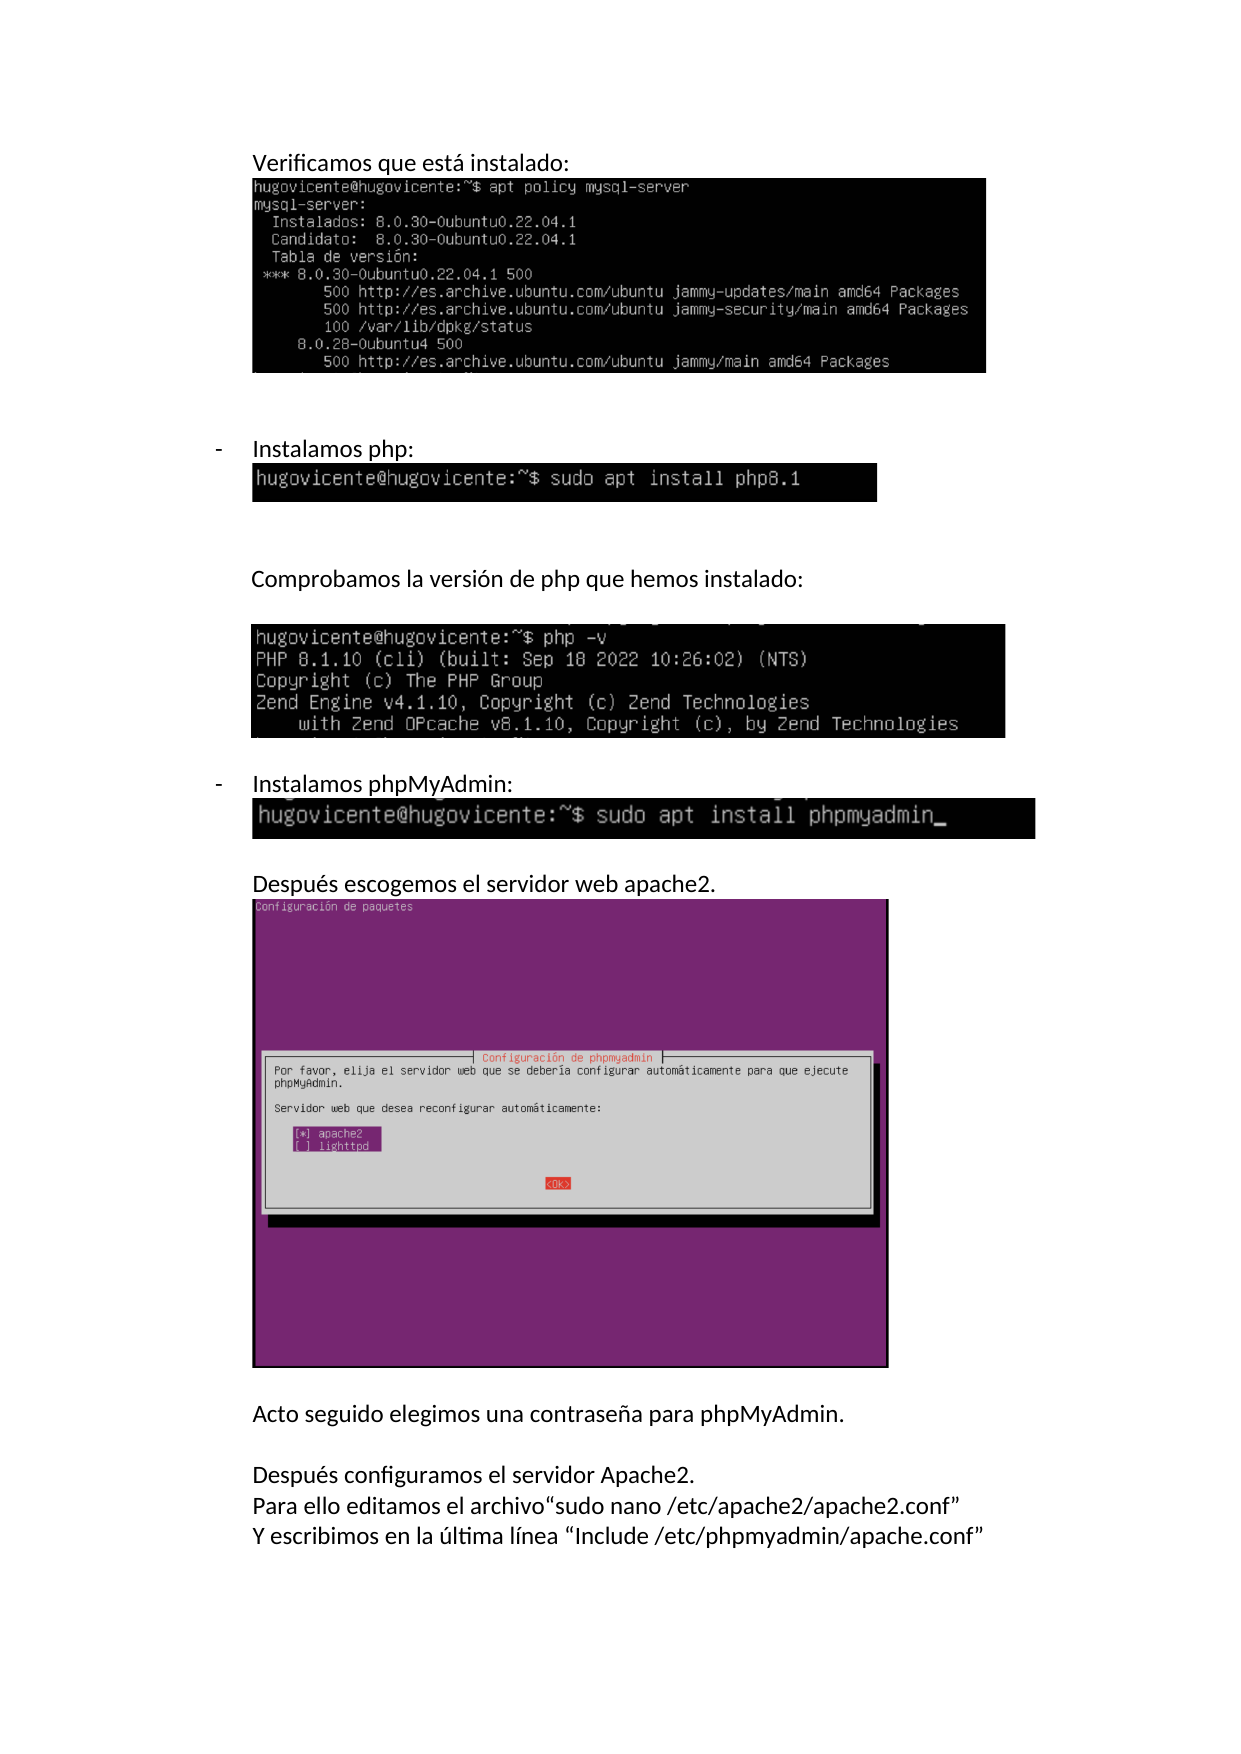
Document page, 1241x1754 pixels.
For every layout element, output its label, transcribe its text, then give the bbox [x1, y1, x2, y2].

list Instalamos php: [215, 433, 1063, 464]
list Instalamos phpMyAdmin: [215, 768, 1063, 798]
picture [252, 178, 987, 373]
list Después configuramos el servidor Apache2. [252, 1459, 1063, 1490]
list Después escogemos el servidor web apache2. [252, 869, 1063, 899]
picture [252, 899, 889, 1368]
picture [252, 798, 1036, 839]
list Acto seguido elegimos una contraseña para phpMyAdmin. [252, 1398, 1063, 1429]
picture [251, 624, 1006, 738]
text Comprobamos la versión de php que hemos instalado: [177, 563, 1063, 593]
picture [252, 463, 878, 502]
list Y escribimos en la última línea “Include /etc/phpmyadmin/apache.conf” [252, 1520, 1063, 1551]
list Para ello editamos el archivo“sudo nano /etc/apache2/apache2.conf” [252, 1490, 1063, 1520]
